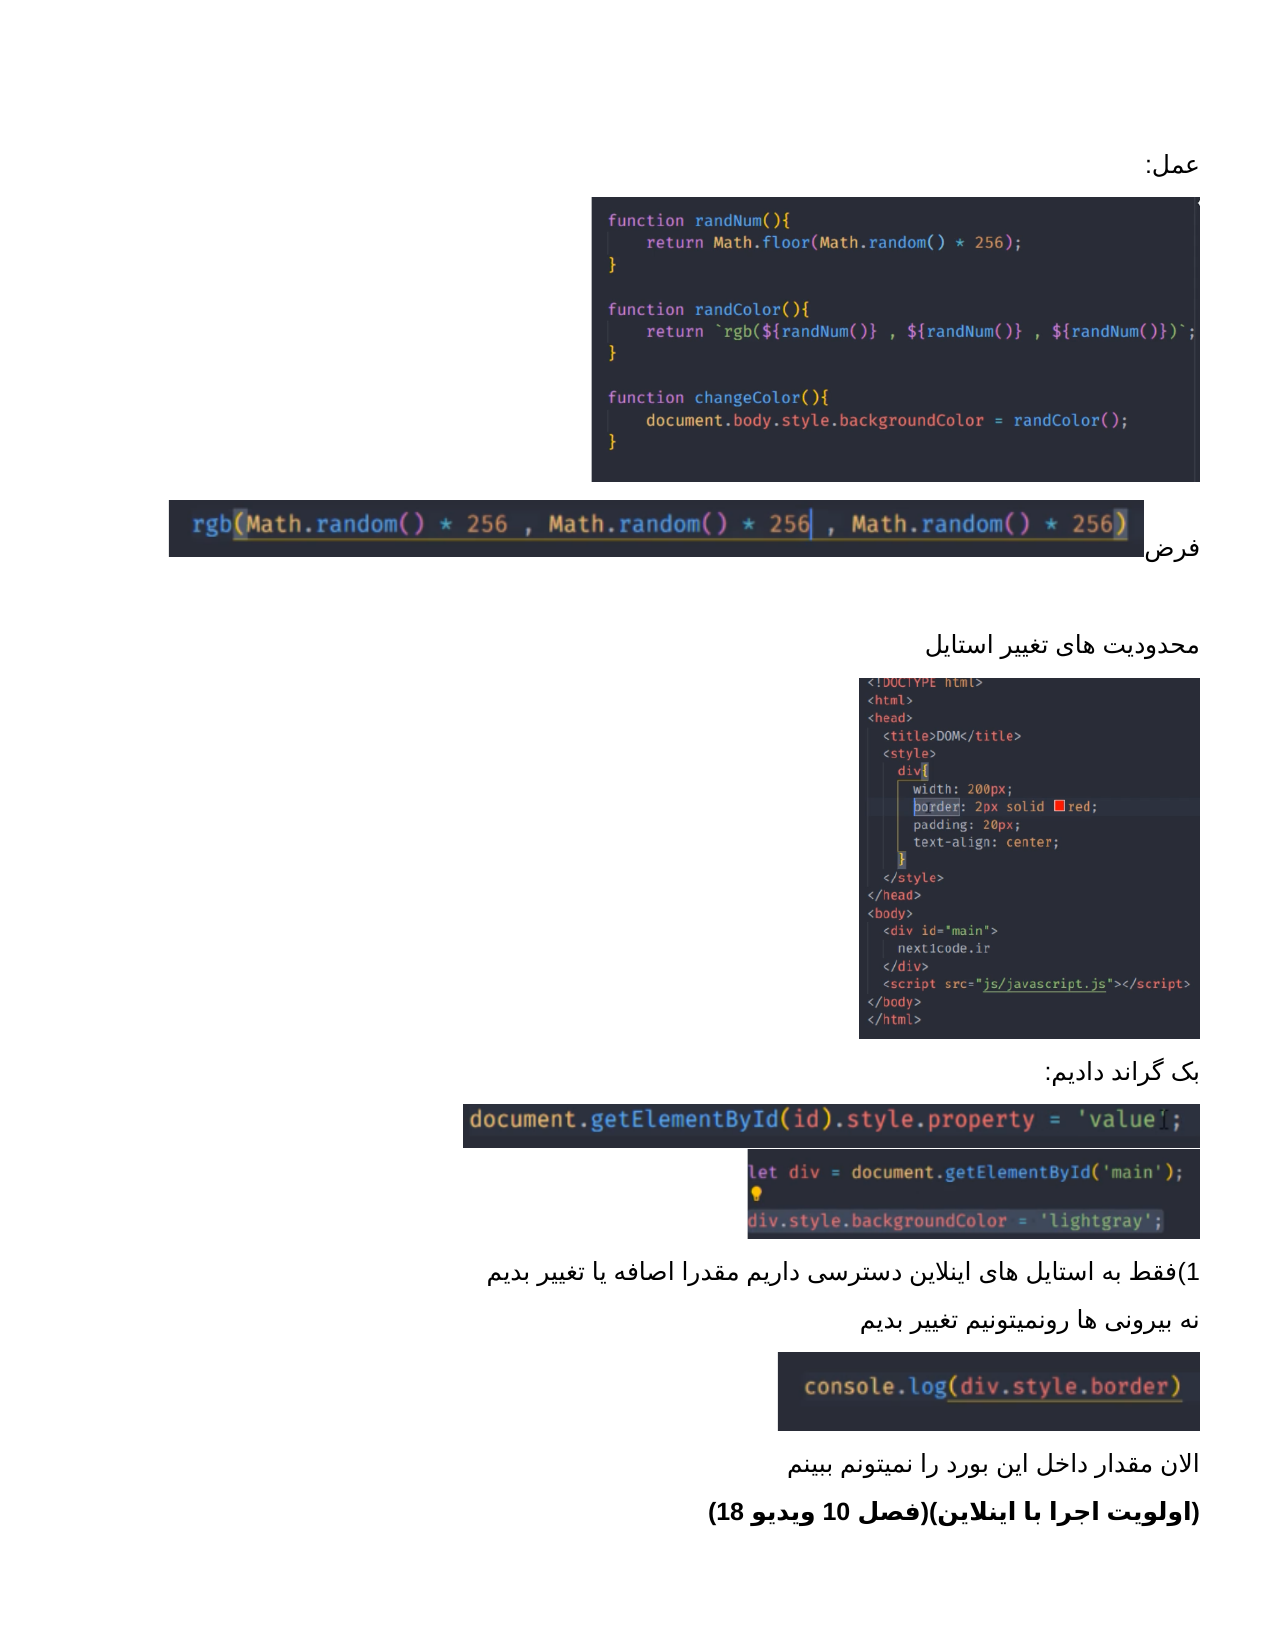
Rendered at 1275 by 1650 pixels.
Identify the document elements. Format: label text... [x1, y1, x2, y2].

text 1)فقط به استایل های اینلاین دسترسی داریم مقدرا اصافه یا تغییر بدیم [75, 1257, 1200, 1286]
picture [859, 678, 1200, 1039]
picture [591, 197, 1200, 482]
picture [463, 1104, 1200, 1148]
text الان مقدار داخل این بورد را نمیتونم ببینم [75, 1449, 1200, 1478]
text (اولویت اجرا با اینلاین)(فصل 10 ویدیو 18) [75, 1497, 1200, 1526]
text نه بیرونی ها رونمیتونیم تغییر بدیم [75, 1305, 1200, 1333]
picture [168, 500, 1144, 557]
text عمل: [75, 150, 1200, 179]
text بک گراند دادیم: [75, 1057, 1200, 1086]
picture [777, 1352, 1200, 1431]
text محدودیت های تغییر استایل [75, 630, 1200, 659]
picture [747, 1149, 1200, 1239]
